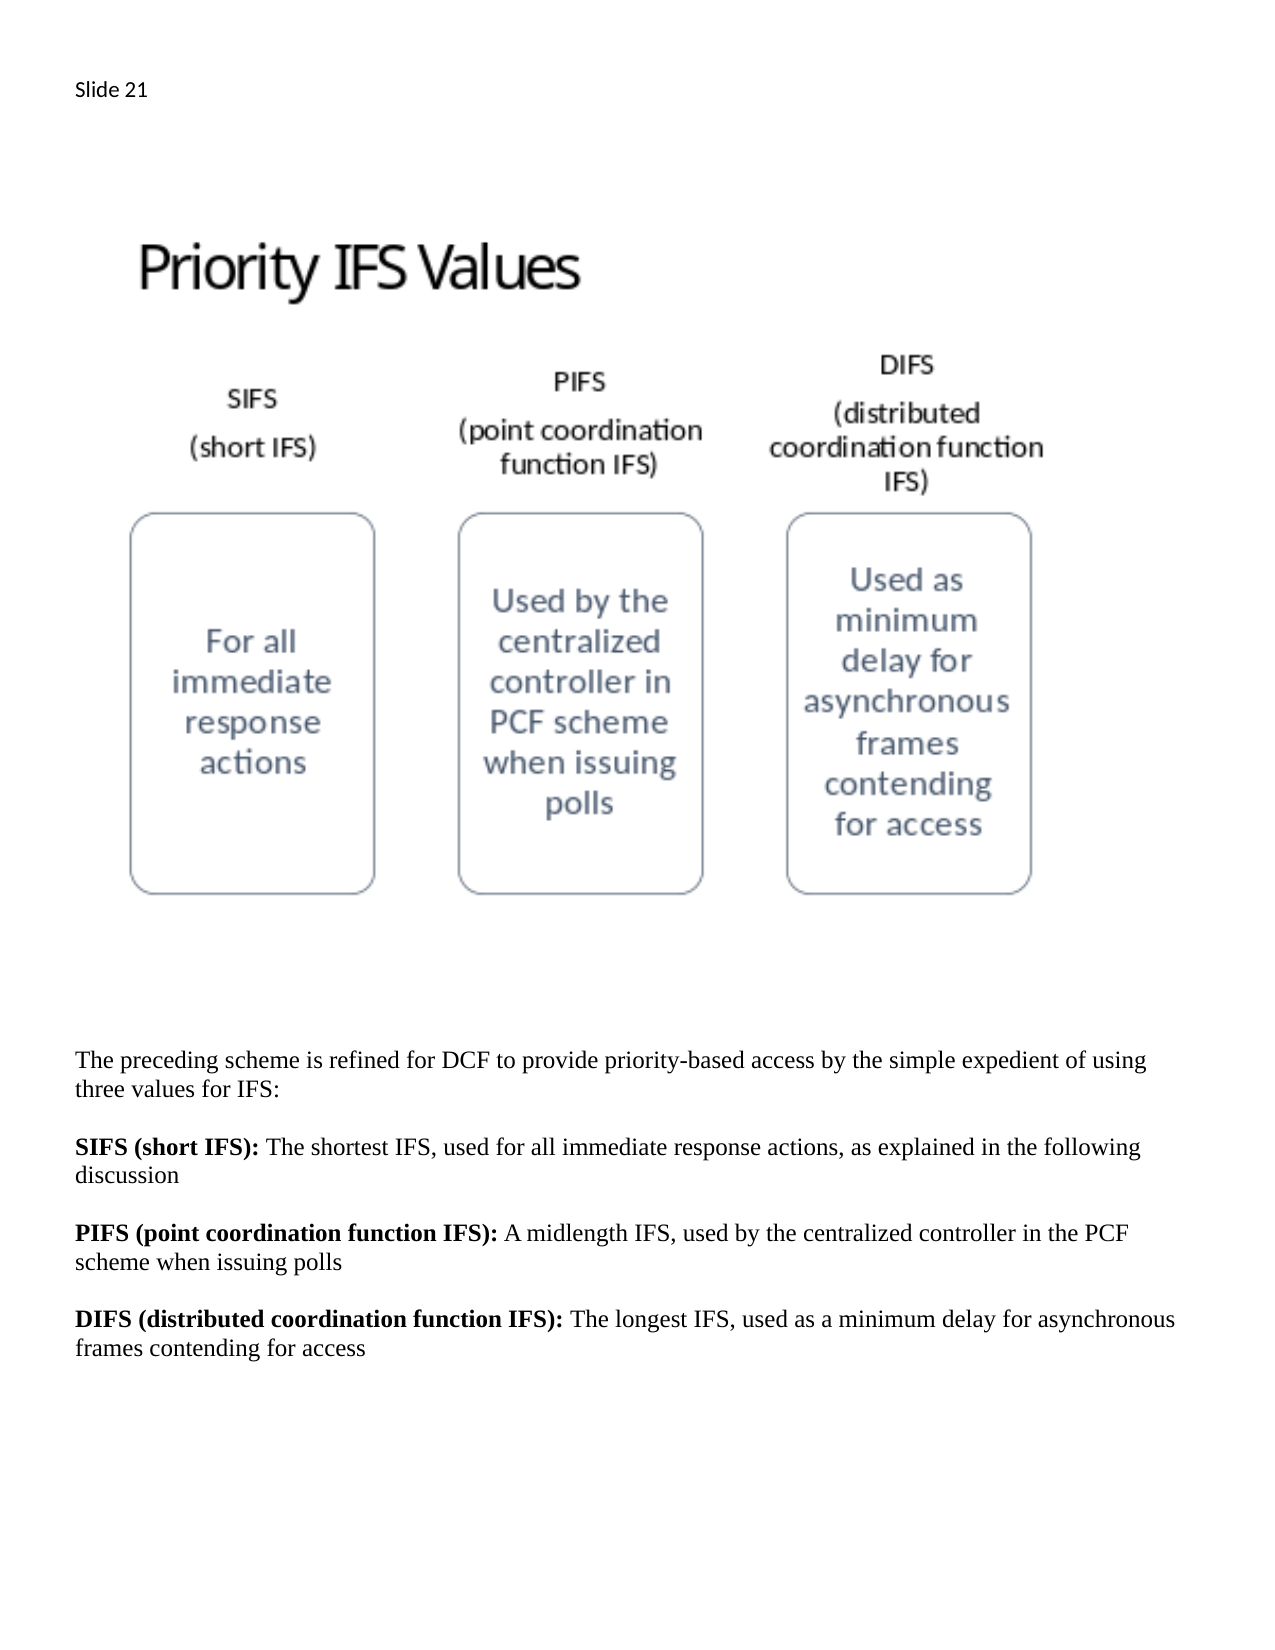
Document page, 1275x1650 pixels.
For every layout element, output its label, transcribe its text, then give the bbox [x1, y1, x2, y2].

text DIFS (distributed coordination function IFS): The longest IFS, used as a minimum delay for asynchronous frames contending for access [75, 1304, 1200, 1362]
text PIFS (point coordination function IFS): A midlength IFS, used by the centralized controller in the PCF scheme when issuing polls [75, 1218, 1200, 1275]
text The preceding scheme is refined for DCF to provide priority-based access by the simple expedient of using three values for IFS: [75, 1045, 1200, 1103]
text SIFS (short IFS): The shortest IFS, used for all immediate response actions, as explained in the following discussion [75, 1132, 1200, 1189]
text Slide 21 [75, 75, 1200, 103]
